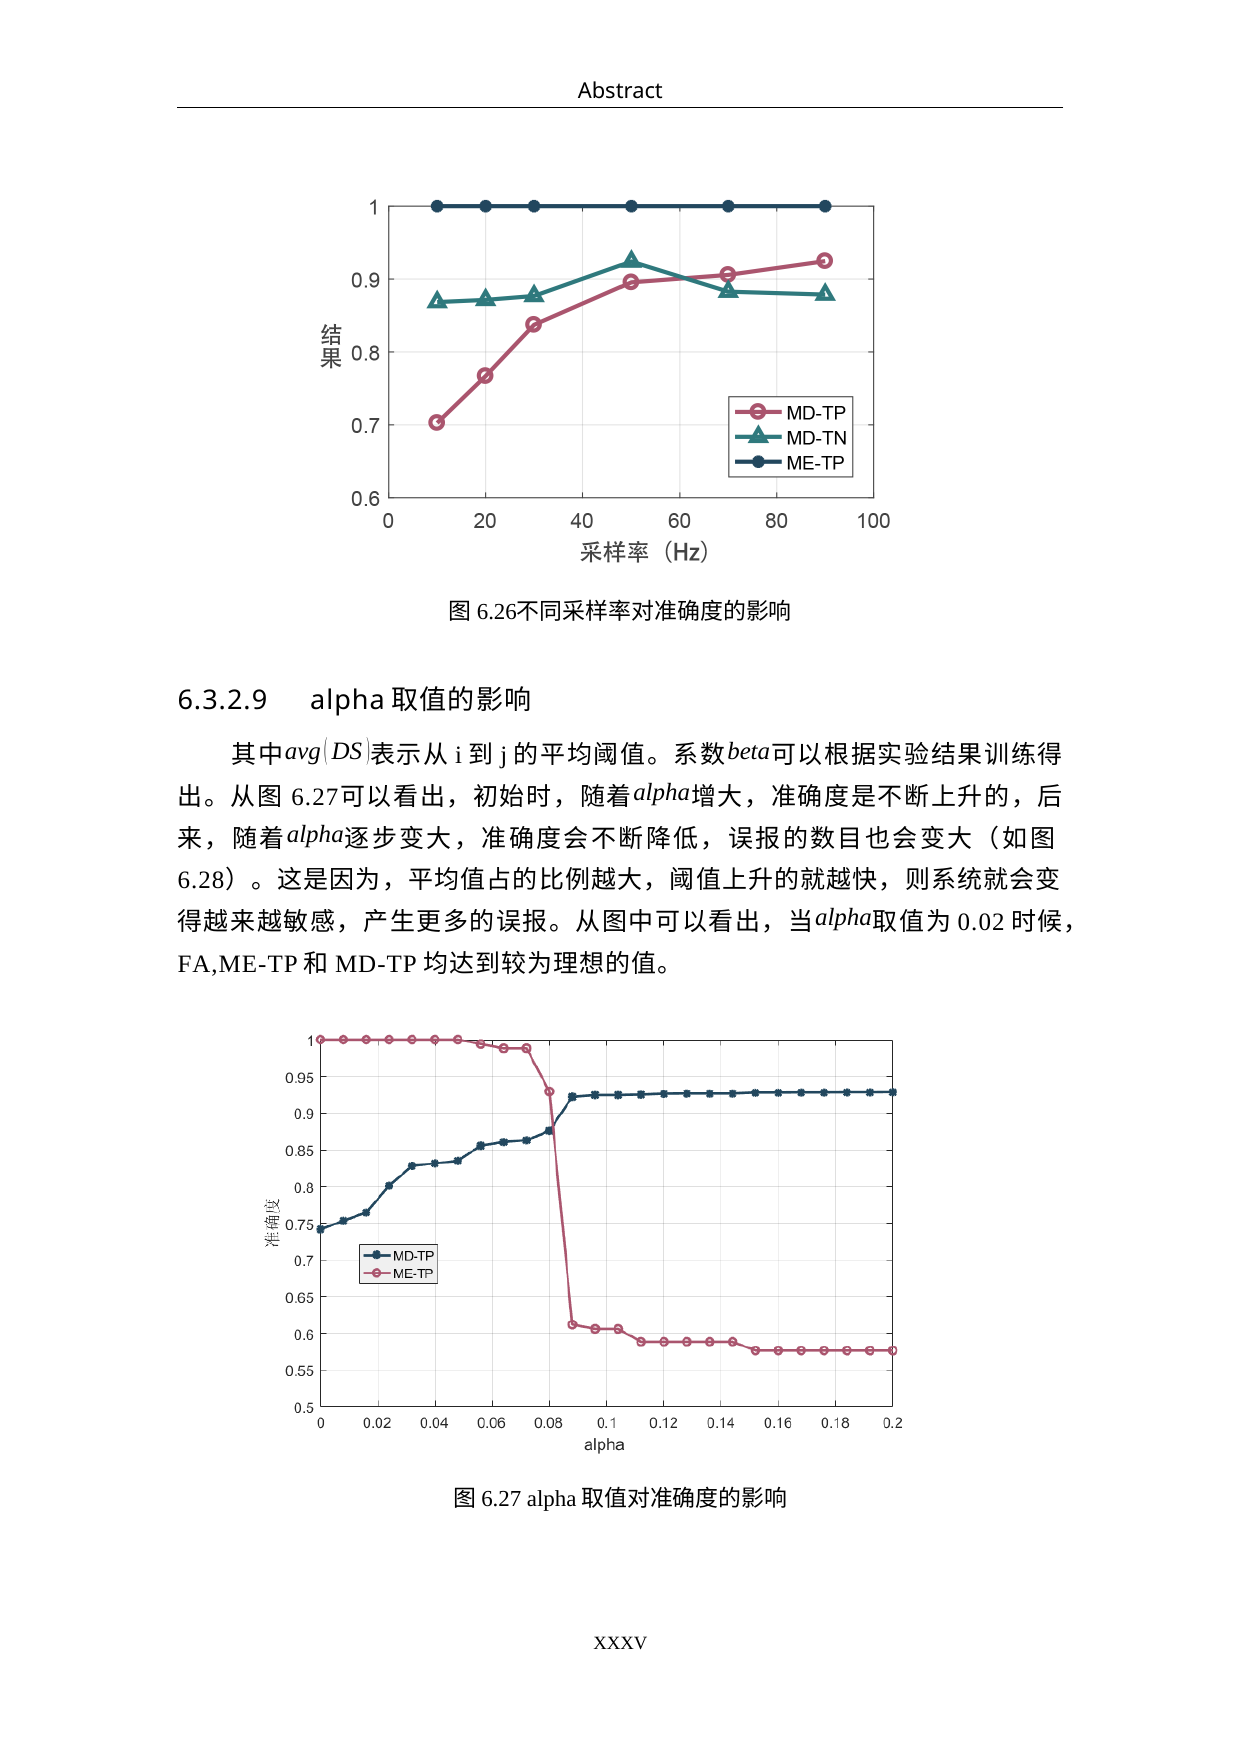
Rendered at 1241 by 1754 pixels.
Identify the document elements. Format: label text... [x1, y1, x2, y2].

picture [214, 1005, 1026, 1456]
text alpha取值的影响 [177, 676, 1063, 718]
picture [307, 177, 933, 568]
